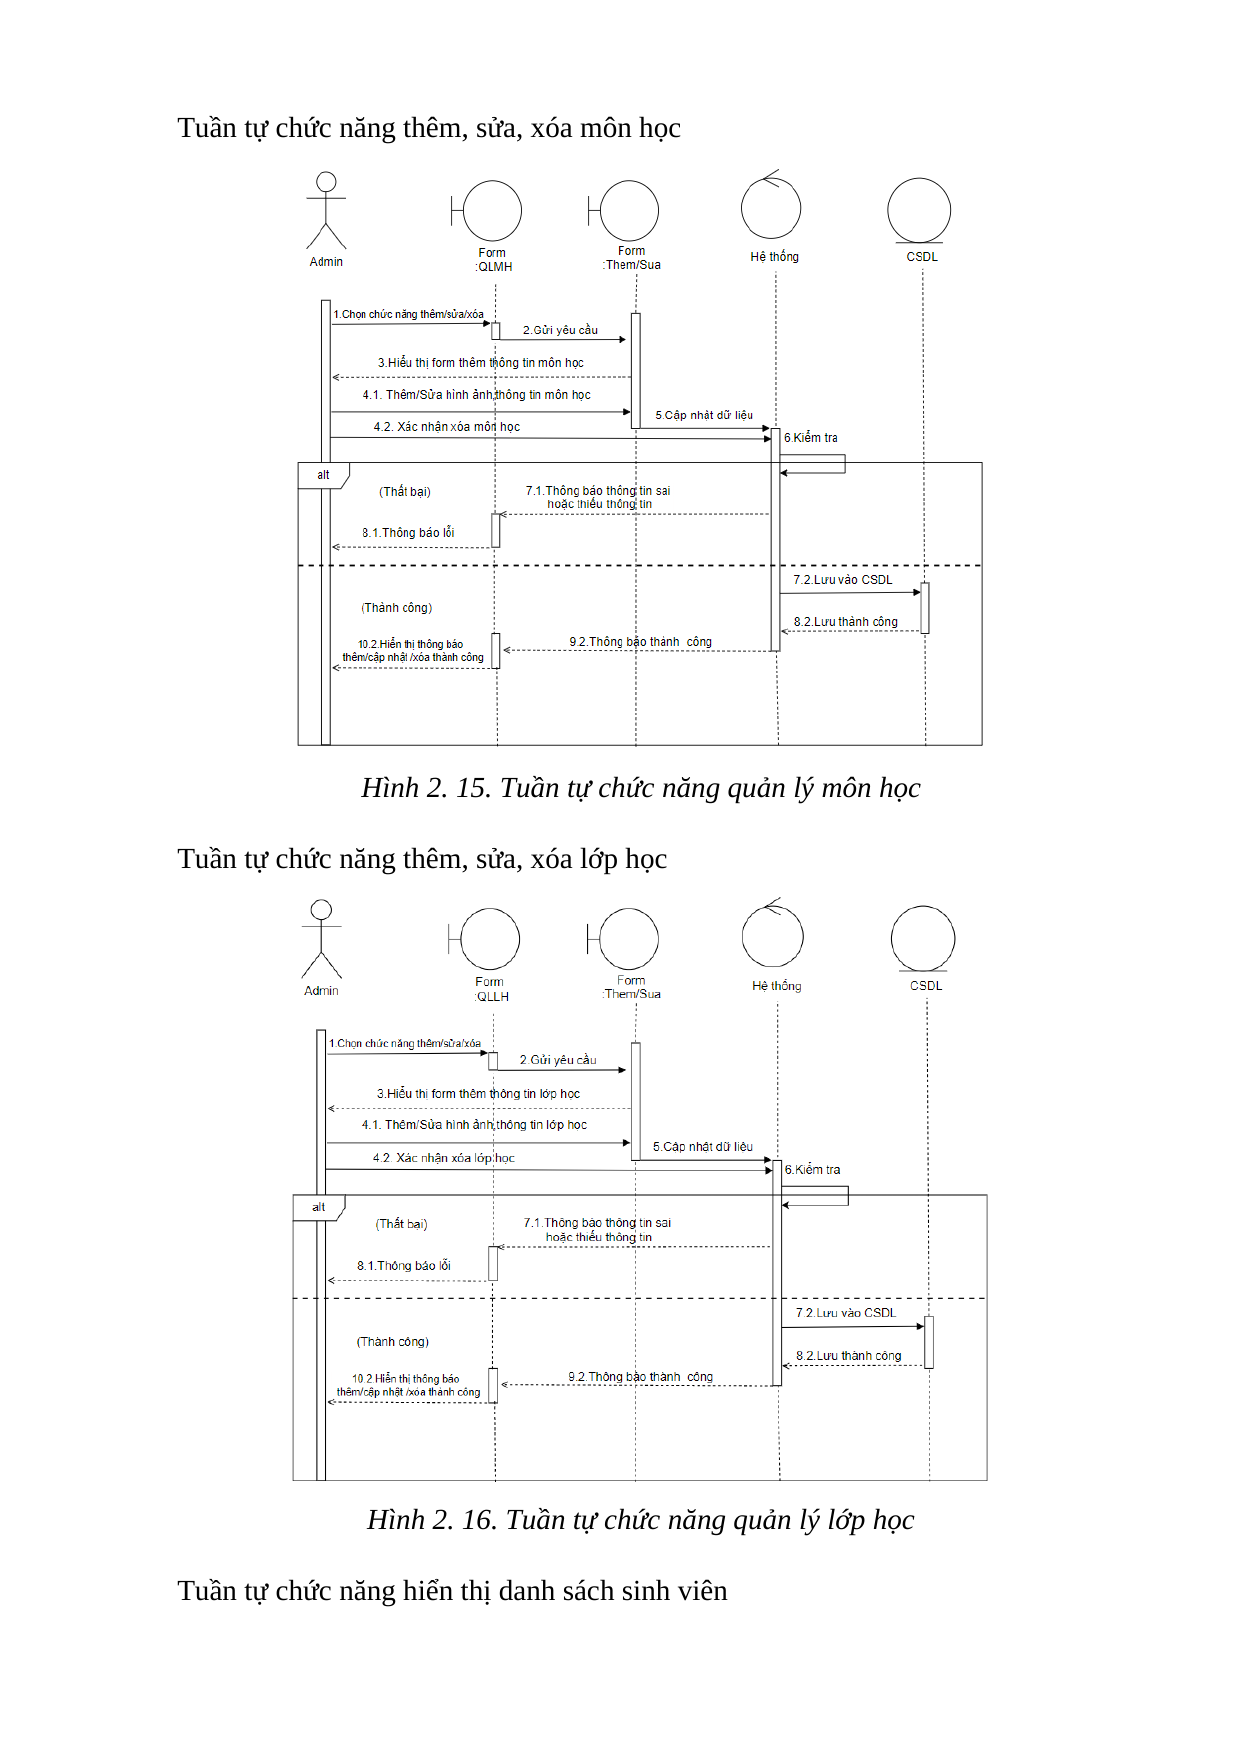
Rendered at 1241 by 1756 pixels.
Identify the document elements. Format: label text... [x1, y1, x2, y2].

picture [278, 160, 1007, 757]
text Tuần tự chức năng hiển thị danh sách sinh viên [177, 1573, 1107, 1607]
text Tuần tự chức năng thêm, sửa, xóa lớp học [177, 841, 1107, 875]
text Hình 2. 15. Tuần tự chức năng quản lý môn học [177, 770, 1107, 804]
picture [262, 891, 1023, 1489]
text Tuần tự chức năng thêm, sửa, xóa môn học [177, 110, 1107, 144]
text Hình 2. 16. Tuần tự chức năng quản lý lớp học [177, 1502, 1107, 1536]
